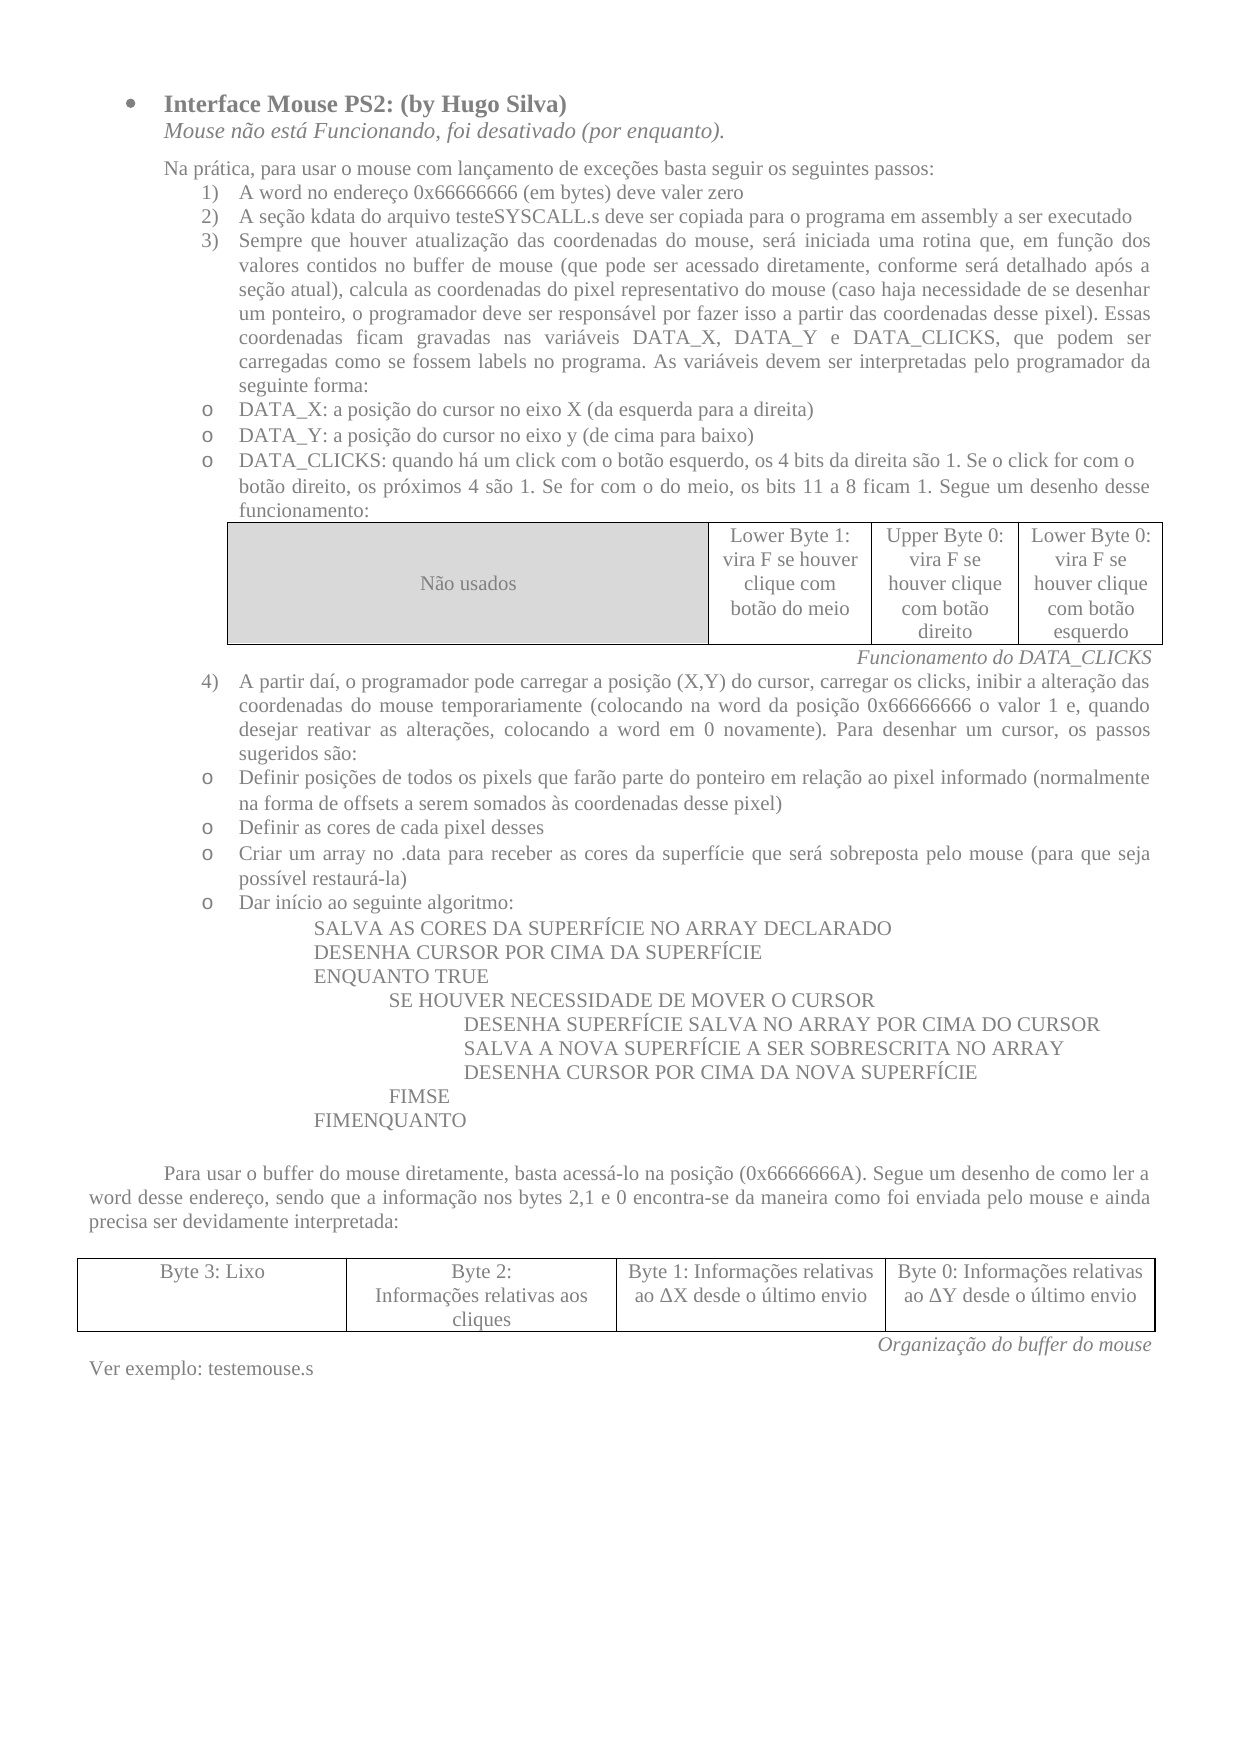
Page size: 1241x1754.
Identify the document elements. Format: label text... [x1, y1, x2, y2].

list DATA_Y: a posição do cursor no eixo y (de cima para baixo) [201, 423, 1152, 448]
list Interface Mouse PS2: (by Hugo Silva) [126, 89, 1152, 117]
table_header Lower Byte 1: vira F se houver clique com botão do meio [709, 523, 871, 643]
list Criar um array no .data para receber as cores da superfície que será sobreposta pelo mouse (para que seja possível restaurá-la) [201, 840, 1152, 890]
table_header Byte 3: Lixo [78, 1259, 346, 1331]
list DATA_CLICKS: quando há um click com o botão esquerdo, os 4 bits da direita são 1. Se o click for com o [201, 448, 1152, 474]
list A word no endereço 0x66666666 (em bytes) deve valer zero [201, 180, 1152, 204]
table_header Upper Byte 0: vira F se houver clique com botão direito [872, 523, 1018, 643]
table_header Byte 0: Informações relativas ao ΔY desde o último envio [886, 1259, 1154, 1331]
list Definir as cores de cada pixel desses [201, 815, 1152, 840]
text SALVA AS CORES DA SUPERFÍCIE NO ARRAY DECLARADO [314, 916, 1152, 940]
list Sempre que houver atualização das coordenadas do mouse, será iniciada uma rotina que, em função dos valores contidos no buffer de mouse (que pode ser acessado diretamente, conforme será detalhado após a seção atual), calcula as coordenadas do pixel representativo do mouse (caso haja necessidade de se desenhar um ponteiro, o programador deve ser responsável por fazer isso a partir das coordenadas desse pixel). Essas coordenadas ficam gravadas nas variáveis DATA_X, DATA_Y e DATA_CLICKS, que podem ser carregadas como se fossem labels no programa. As variáveis devem ser interpretadas pelo programador da seguinte forma: [201, 228, 1152, 397]
text DESENHA CURSOR POR CIMA DA NOVA SUPERFÍCIE [314, 1060, 1152, 1084]
text Na prática, para usar o mouse com lançamento de exceções basta seguir os seguintes passos: [164, 156, 1152, 180]
list DATA_X: a posição do cursor no eixo X (da esquerda para a direita) [201, 397, 1152, 423]
list Definir posições de todos os pixels que farão parte do ponteiro em relação ao pixel informado (normalmente na forma de offsets a serem somados às coordenadas desse pixel) [201, 765, 1152, 815]
text Para usar o buffer do mouse diretamente, basta acessá-lo na posição (0x6666666A). Segue um desenho de como ler a word desse endereço, sendo que a informação nos bytes 2,1 e 0 encontra-se da maneira como foi enviada pelo mouse e ainda precisa ser devidamente interpretada: [89, 1161, 1152, 1233]
text Mouse não está Funcionando, foi desativado (por enquanto). [164, 117, 1196, 144]
table_header Lower Byte 0: vira F se houver clique com botão esquerdo [1019, 523, 1162, 643]
text DESENHA SUPERFÍCIE SALVA NO ARRAY POR CIMA DO CURSOR [314, 1012, 1152, 1036]
table_header Byte 1: Informações relativas ao ΔX desde o último envio [617, 1259, 885, 1331]
list A partir daí, o programador pode carregar a posição (X,Y) do cursor, carregar os clicks, inibir a alteração das coordenadas do mouse temporariamente (colocando na word da posição 0x66666666 o valor 1 e, quando desejar reativar as alterações, colocando a word em 0 novamente). Para desenhar um cursor, os passos sugeridos são: [201, 669, 1152, 765]
list Dar início ao seguinte algoritmo: [201, 890, 1152, 916]
text FIMSE [314, 1084, 1152, 1108]
text Ver exemplo: testemouse.s [89, 1356, 1152, 1380]
text SALVA A NOVA SUPERFÍCIE A SER SOBRESCRITA NO ARRAY [314, 1036, 1152, 1060]
text FIMENQUANTO [314, 1108, 1152, 1132]
text ENQUANTO TRUE [314, 964, 1152, 988]
table_header Byte 2: Informações relativas aos cliques [347, 1259, 616, 1331]
text DESENHA CURSOR POR CIMA DA SUPERFÍCIE [314, 940, 1152, 964]
text botão direito, os próximos 4 são 1. Se for com o do meio, os bits 11 a 8 ficam 1. Segue um desenho desse funcionamento: [239, 474, 1152, 522]
text Funcionamento do DATA_CLICKS [239, 645, 1152, 669]
list A seção kdata do arquivo testeSYSCALL.s deve ser copiada para o programa em assembly a ser executado [201, 204, 1152, 228]
text SE HOUVER NECESSIDADE DE MOVER O CURSOR [314, 988, 1152, 1012]
table_header Não usados [228, 523, 708, 643]
text Organização do buffer do mouse [89, 1332, 1152, 1356]
